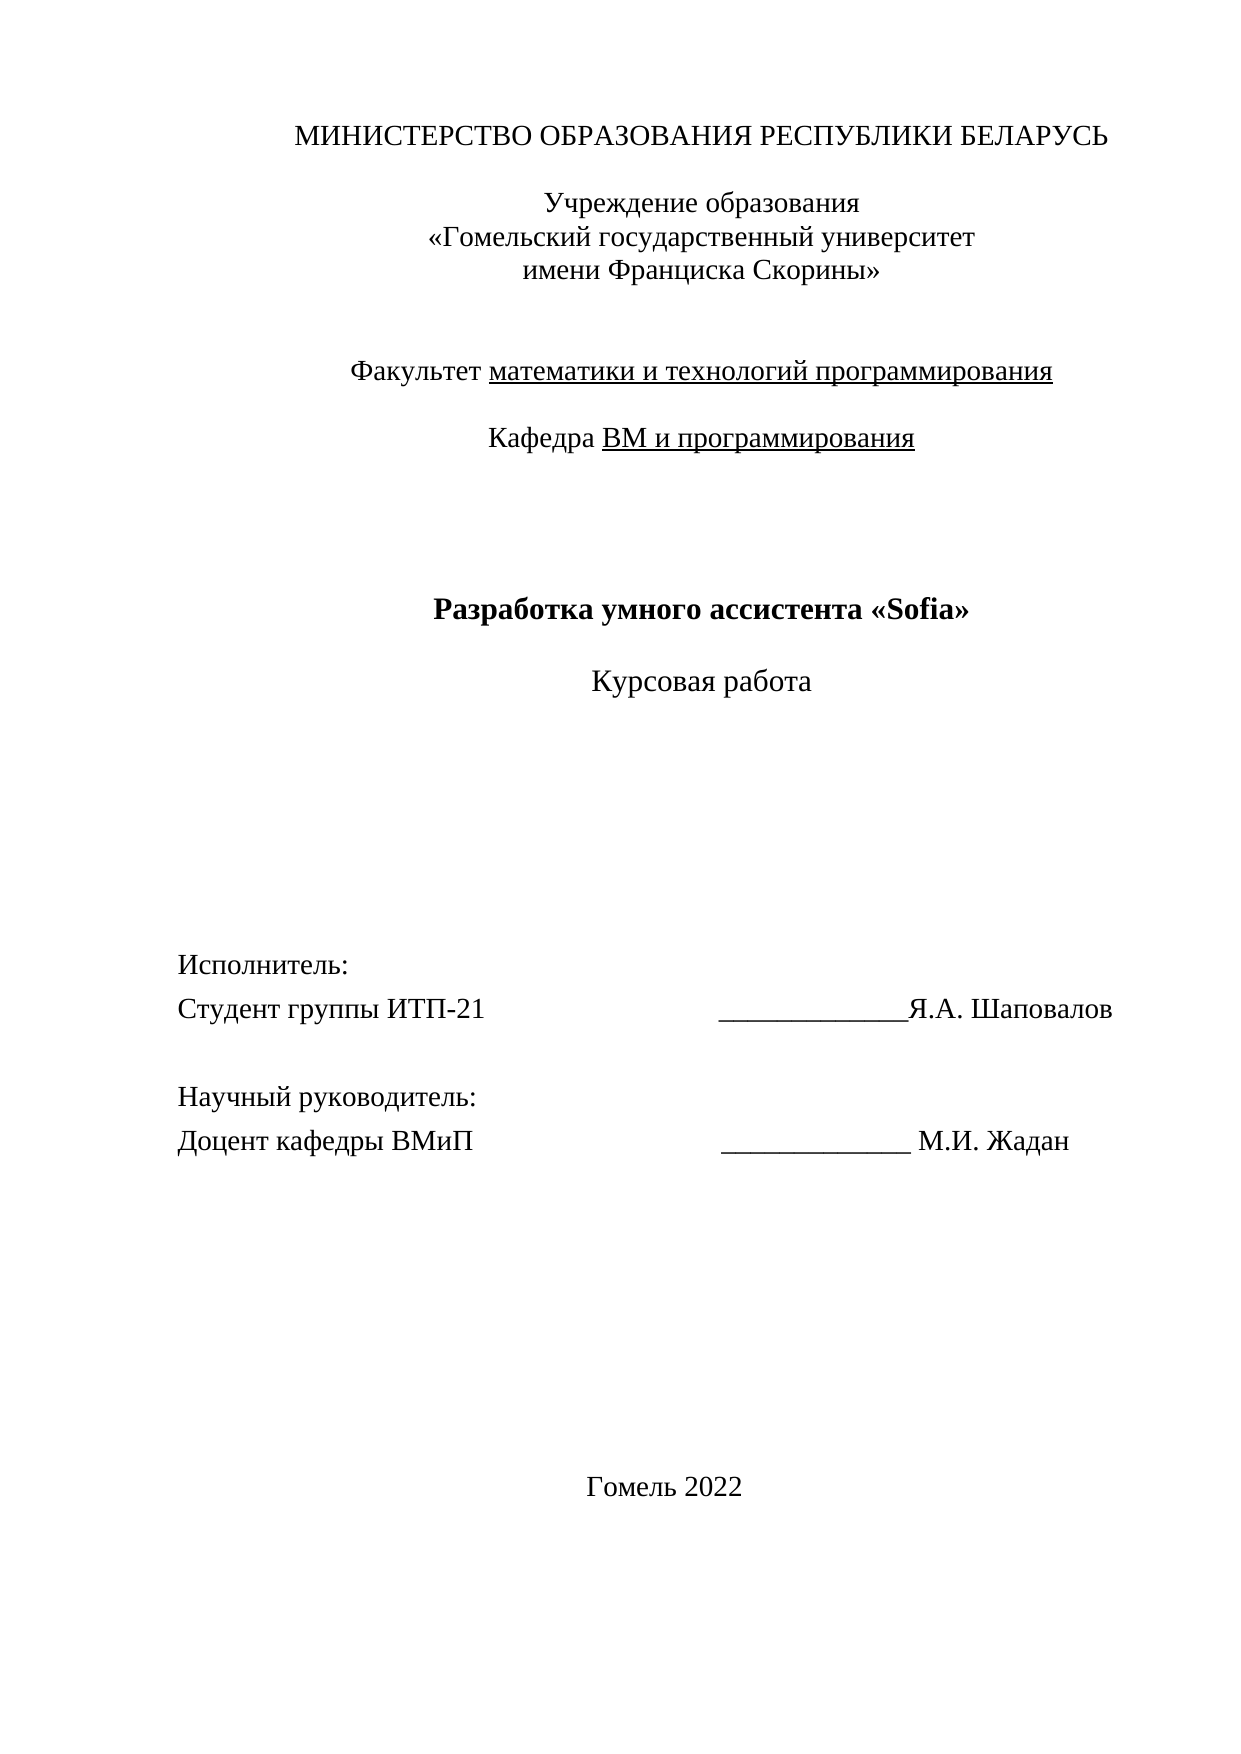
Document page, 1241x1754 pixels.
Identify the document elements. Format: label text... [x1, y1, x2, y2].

text Студент группы ИТП-21 _____________Я.А. Шаповалов [177, 991, 1152, 1024]
text Гомель 2022 [177, 1469, 1152, 1502]
text «Гомельский государственный университет [177, 219, 1152, 252]
text Кафедра ВМ и программирования [177, 420, 1152, 453]
text Факультет математики и технологий программирования [177, 353, 1152, 386]
text имени Франциска Скорины» [177, 252, 1152, 286]
text Научный руководитель: [177, 1079, 1152, 1112]
text Разработка умного ассистента «Sofia» [177, 590, 1152, 626]
text Курсовая работа [177, 662, 1152, 698]
text Доцент кафедры ВМиП _____________ М.И. Жадан [177, 1123, 1152, 1156]
text МИНИСТЕРСТВО ОБРАЗОВАНИЯ РЕСПУБЛИКИ БЕЛАРУСЬ [177, 118, 1152, 152]
text Учреждение образования [177, 185, 1152, 219]
text Исполнитель: [177, 947, 1152, 981]
